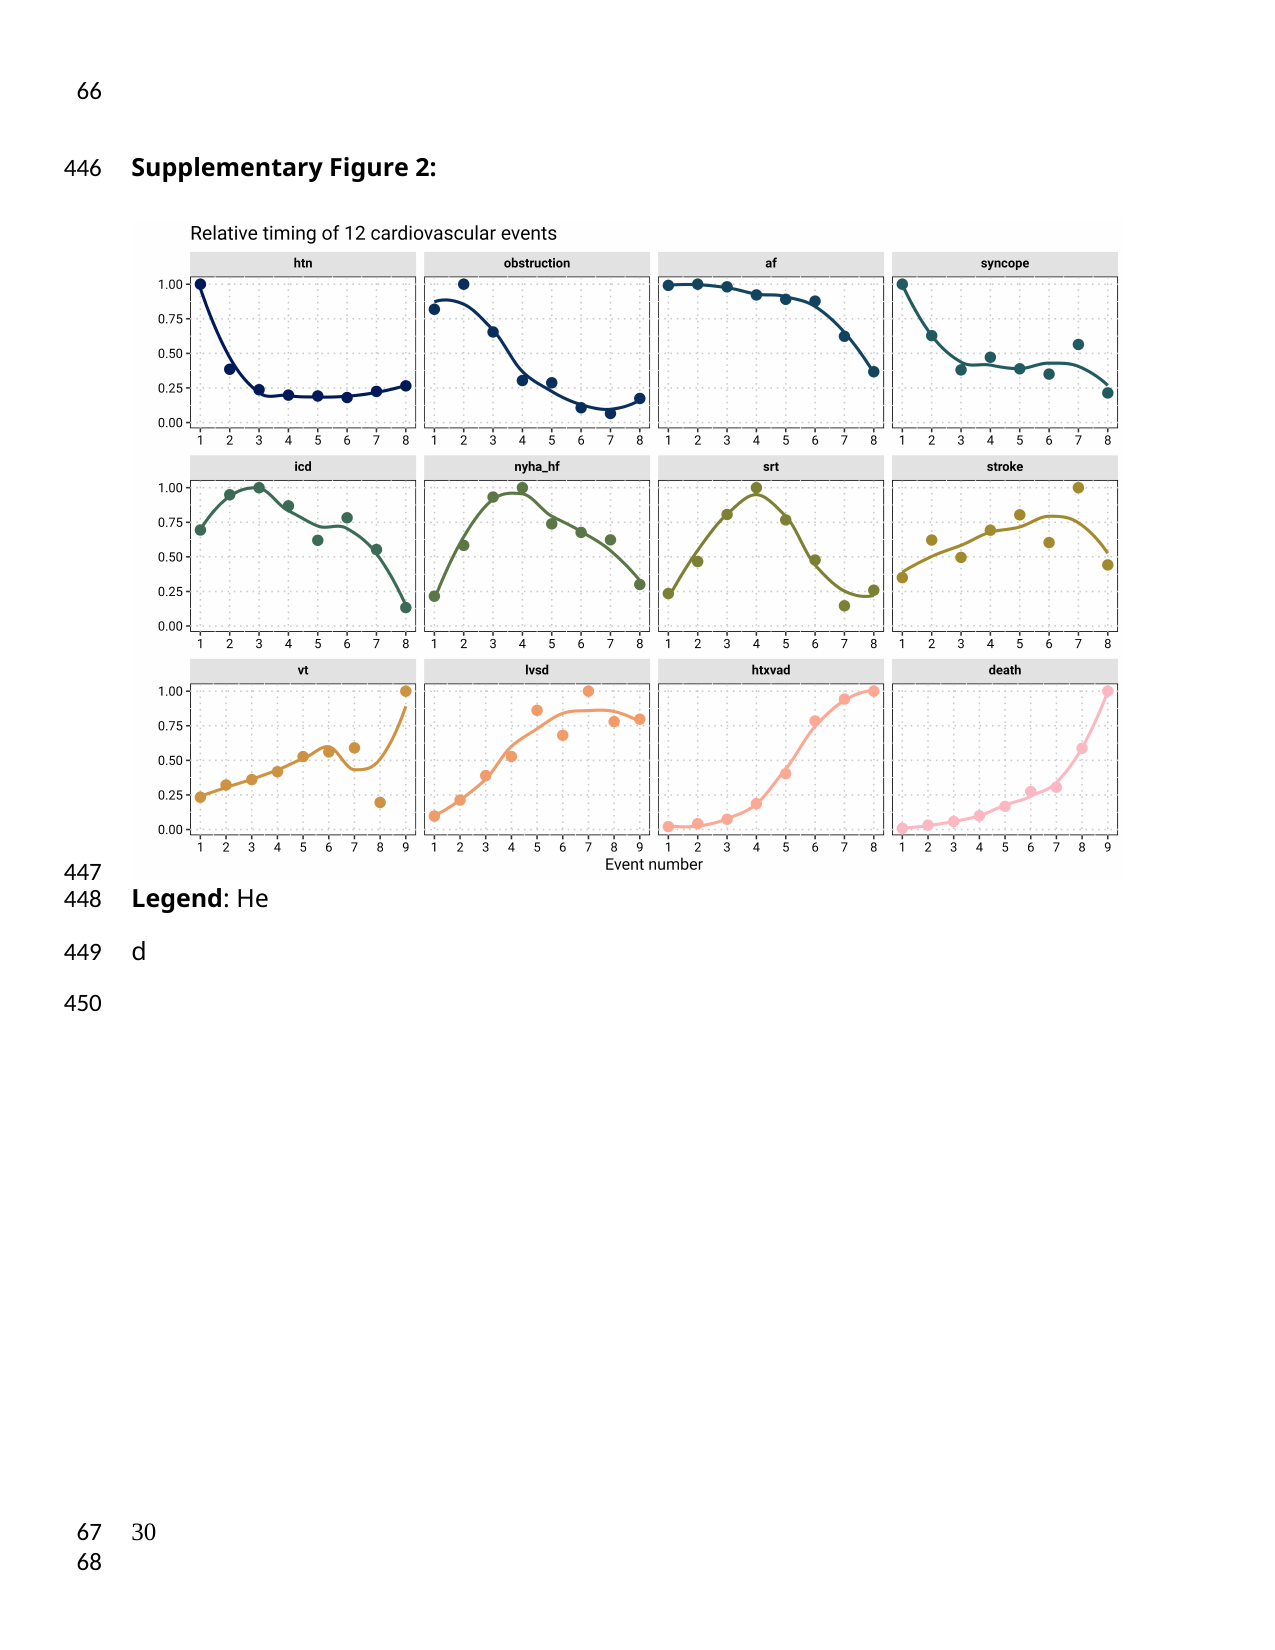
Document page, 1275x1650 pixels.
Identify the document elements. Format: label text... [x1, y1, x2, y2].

text d [131, 934, 1125, 968]
picture [131, 218, 1125, 881]
text Legend: He [131, 881, 1125, 914]
text Supplementary Figure 2: [131, 150, 1125, 184]
